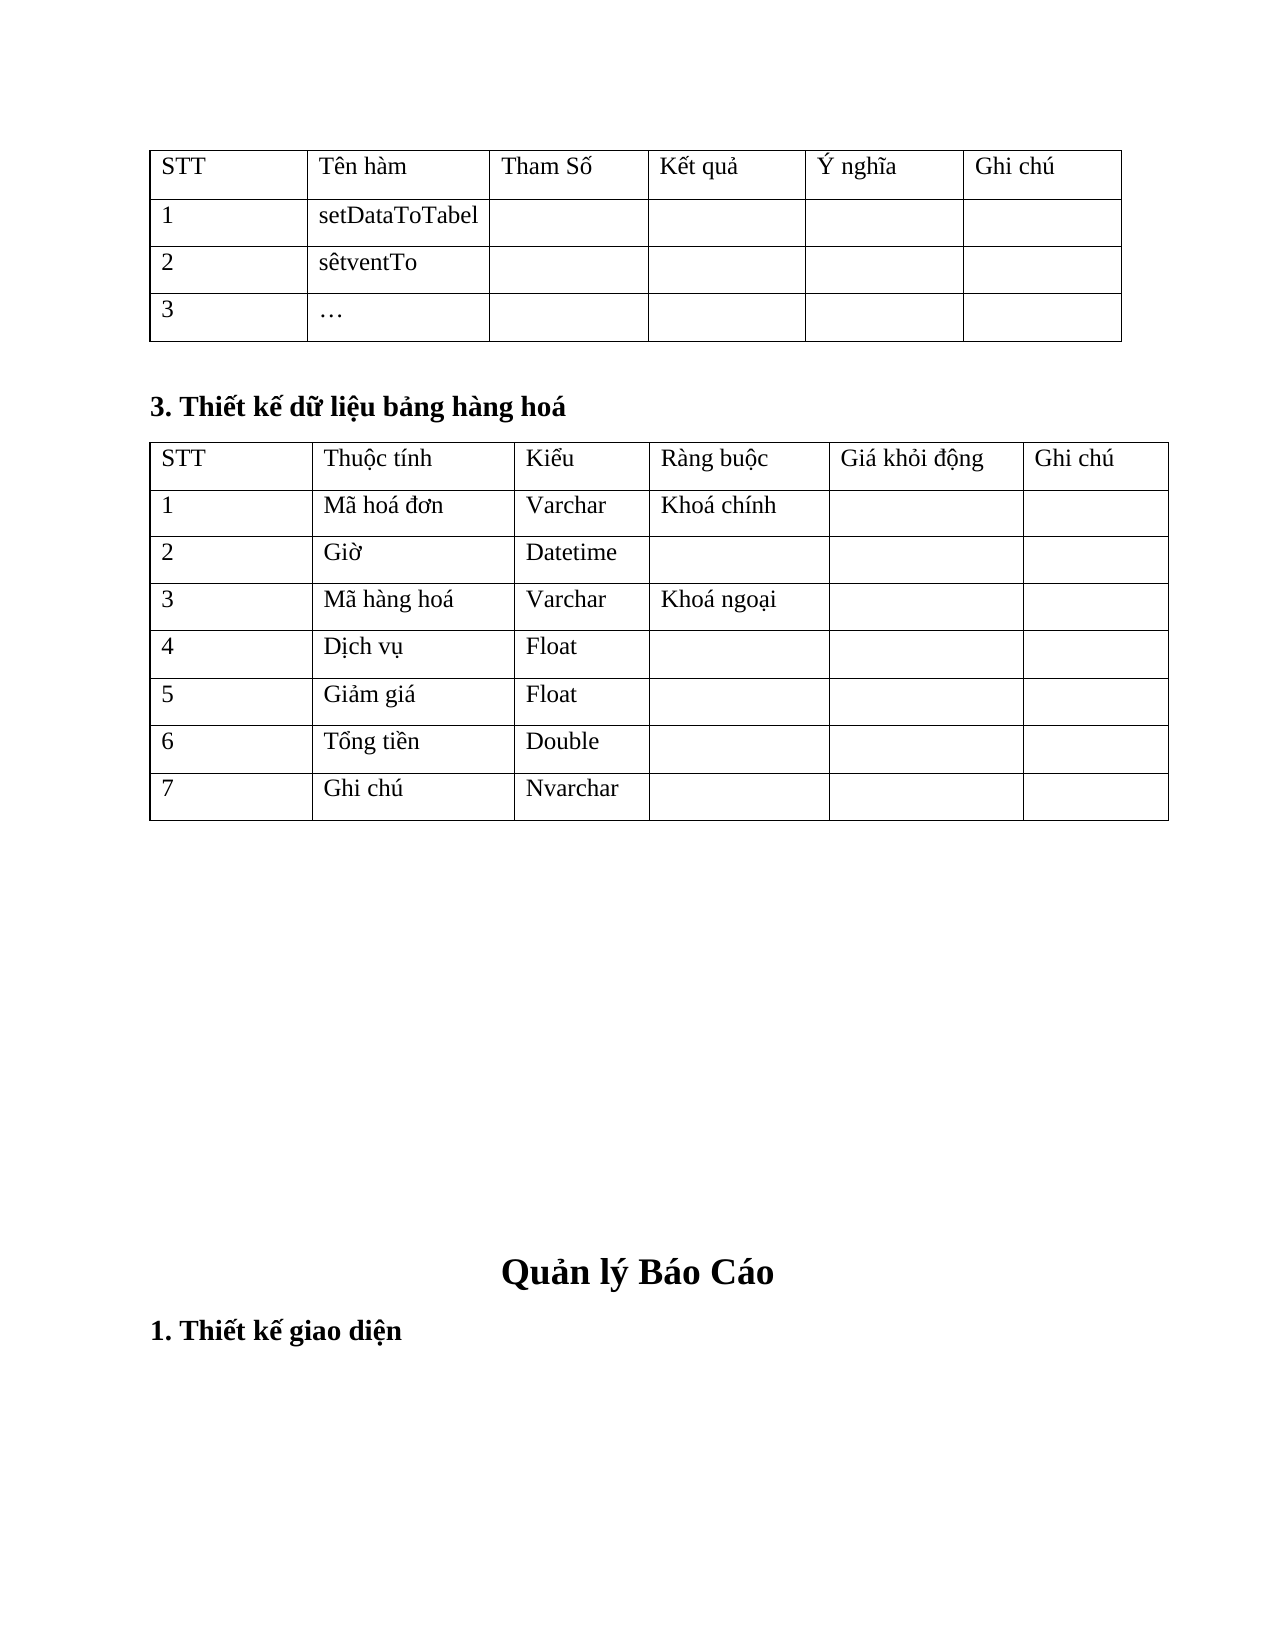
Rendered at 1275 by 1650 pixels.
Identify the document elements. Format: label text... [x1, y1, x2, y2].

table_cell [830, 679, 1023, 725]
text Quản lý Báo Cáo [150, 1249, 1125, 1293]
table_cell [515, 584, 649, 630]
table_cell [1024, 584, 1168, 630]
text 1. Thiết kế giao diện [37, 1313, 1247, 1346]
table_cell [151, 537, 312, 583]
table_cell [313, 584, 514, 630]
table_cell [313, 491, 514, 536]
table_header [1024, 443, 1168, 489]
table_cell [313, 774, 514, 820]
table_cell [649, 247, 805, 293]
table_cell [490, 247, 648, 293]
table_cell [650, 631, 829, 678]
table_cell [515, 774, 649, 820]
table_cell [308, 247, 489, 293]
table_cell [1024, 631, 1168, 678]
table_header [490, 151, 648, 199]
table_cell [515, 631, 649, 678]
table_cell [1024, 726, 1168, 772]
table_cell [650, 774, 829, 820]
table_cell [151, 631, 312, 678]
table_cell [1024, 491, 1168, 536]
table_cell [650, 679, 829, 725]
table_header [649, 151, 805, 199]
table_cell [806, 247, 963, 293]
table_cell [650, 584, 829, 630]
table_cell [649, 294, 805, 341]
text 3. Thiết kế dữ liệu bảng hàng hoá [37, 389, 1247, 423]
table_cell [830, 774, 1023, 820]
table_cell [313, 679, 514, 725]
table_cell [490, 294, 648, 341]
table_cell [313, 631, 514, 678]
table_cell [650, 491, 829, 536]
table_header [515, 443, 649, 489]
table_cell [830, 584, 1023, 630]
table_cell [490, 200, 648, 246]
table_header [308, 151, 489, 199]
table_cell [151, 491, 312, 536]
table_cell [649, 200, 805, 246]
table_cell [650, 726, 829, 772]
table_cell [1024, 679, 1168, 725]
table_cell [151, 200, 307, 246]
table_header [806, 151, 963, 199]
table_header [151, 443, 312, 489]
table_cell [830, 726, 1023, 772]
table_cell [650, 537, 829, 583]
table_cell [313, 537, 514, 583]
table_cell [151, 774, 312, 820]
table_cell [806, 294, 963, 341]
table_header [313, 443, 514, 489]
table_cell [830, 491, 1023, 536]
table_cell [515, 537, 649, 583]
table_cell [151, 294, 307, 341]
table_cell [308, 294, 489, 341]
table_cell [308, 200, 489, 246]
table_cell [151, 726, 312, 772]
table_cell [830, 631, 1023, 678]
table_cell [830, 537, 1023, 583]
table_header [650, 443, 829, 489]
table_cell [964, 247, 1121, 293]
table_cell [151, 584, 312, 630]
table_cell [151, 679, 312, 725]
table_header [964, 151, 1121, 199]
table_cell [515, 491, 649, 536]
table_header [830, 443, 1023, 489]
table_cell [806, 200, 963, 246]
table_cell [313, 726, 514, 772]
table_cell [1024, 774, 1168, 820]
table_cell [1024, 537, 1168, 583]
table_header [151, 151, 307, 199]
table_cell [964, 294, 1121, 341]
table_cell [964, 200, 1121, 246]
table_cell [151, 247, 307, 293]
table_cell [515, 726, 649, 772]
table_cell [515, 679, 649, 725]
